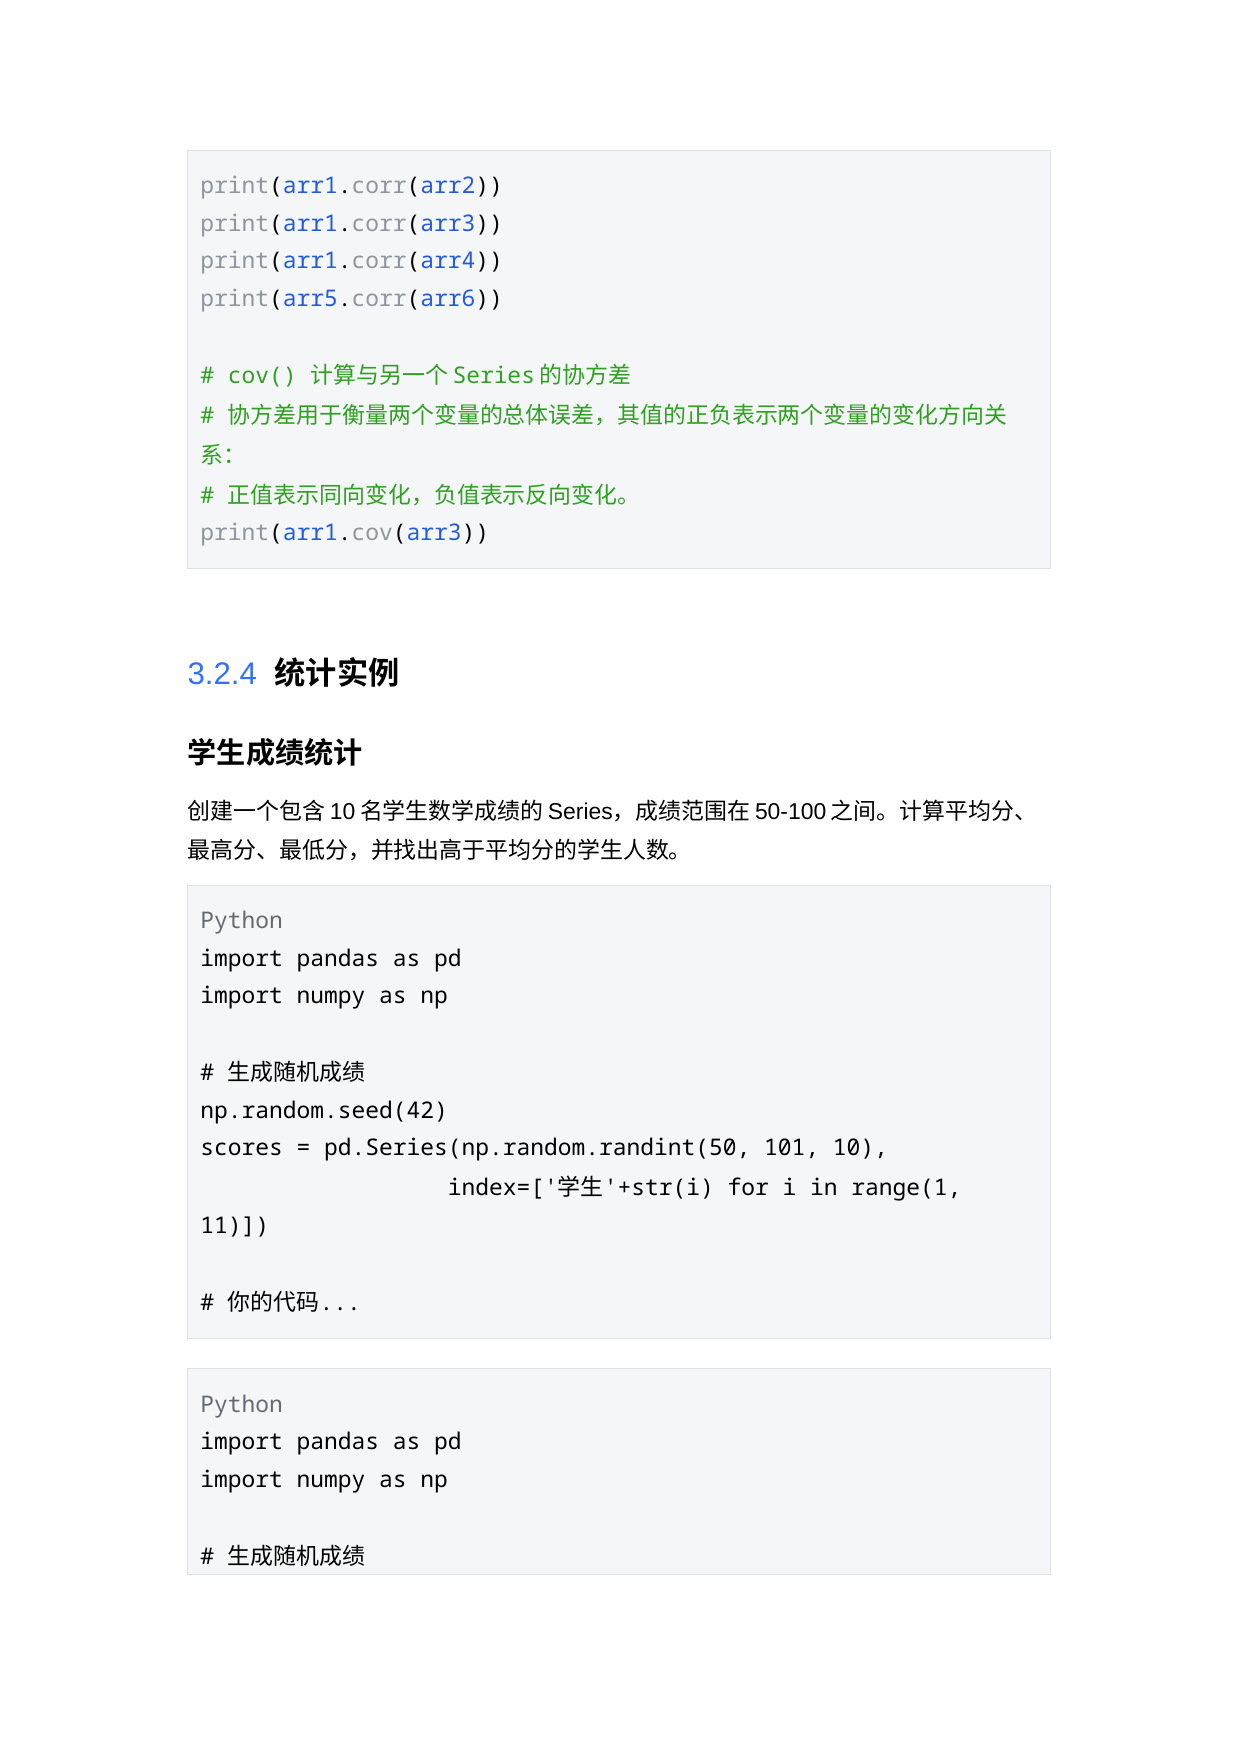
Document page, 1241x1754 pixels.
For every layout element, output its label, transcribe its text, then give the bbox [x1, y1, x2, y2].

table_header Python import pandas as pd import numpy as np # 生成随机成绩 np.random.seed(42) scores = pd.Series(np.random.randint(50, 101, 10), index=['学生'+str(i) for i in range(1, 11)]) # 你的代码... [188, 886, 1050, 1338]
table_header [188, 1369, 1050, 1574]
text 学生成绩统计 [187, 729, 1053, 772]
text 创建一个包含10名学生数学成绩的Series，成绩范围在50-100之间。计算平均分、最高分、最低分，并找出高于平均分的学生人数。 [187, 793, 1053, 866]
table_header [188, 151, 1050, 568]
text 3.2.4 统计实例 [187, 648, 1053, 693]
